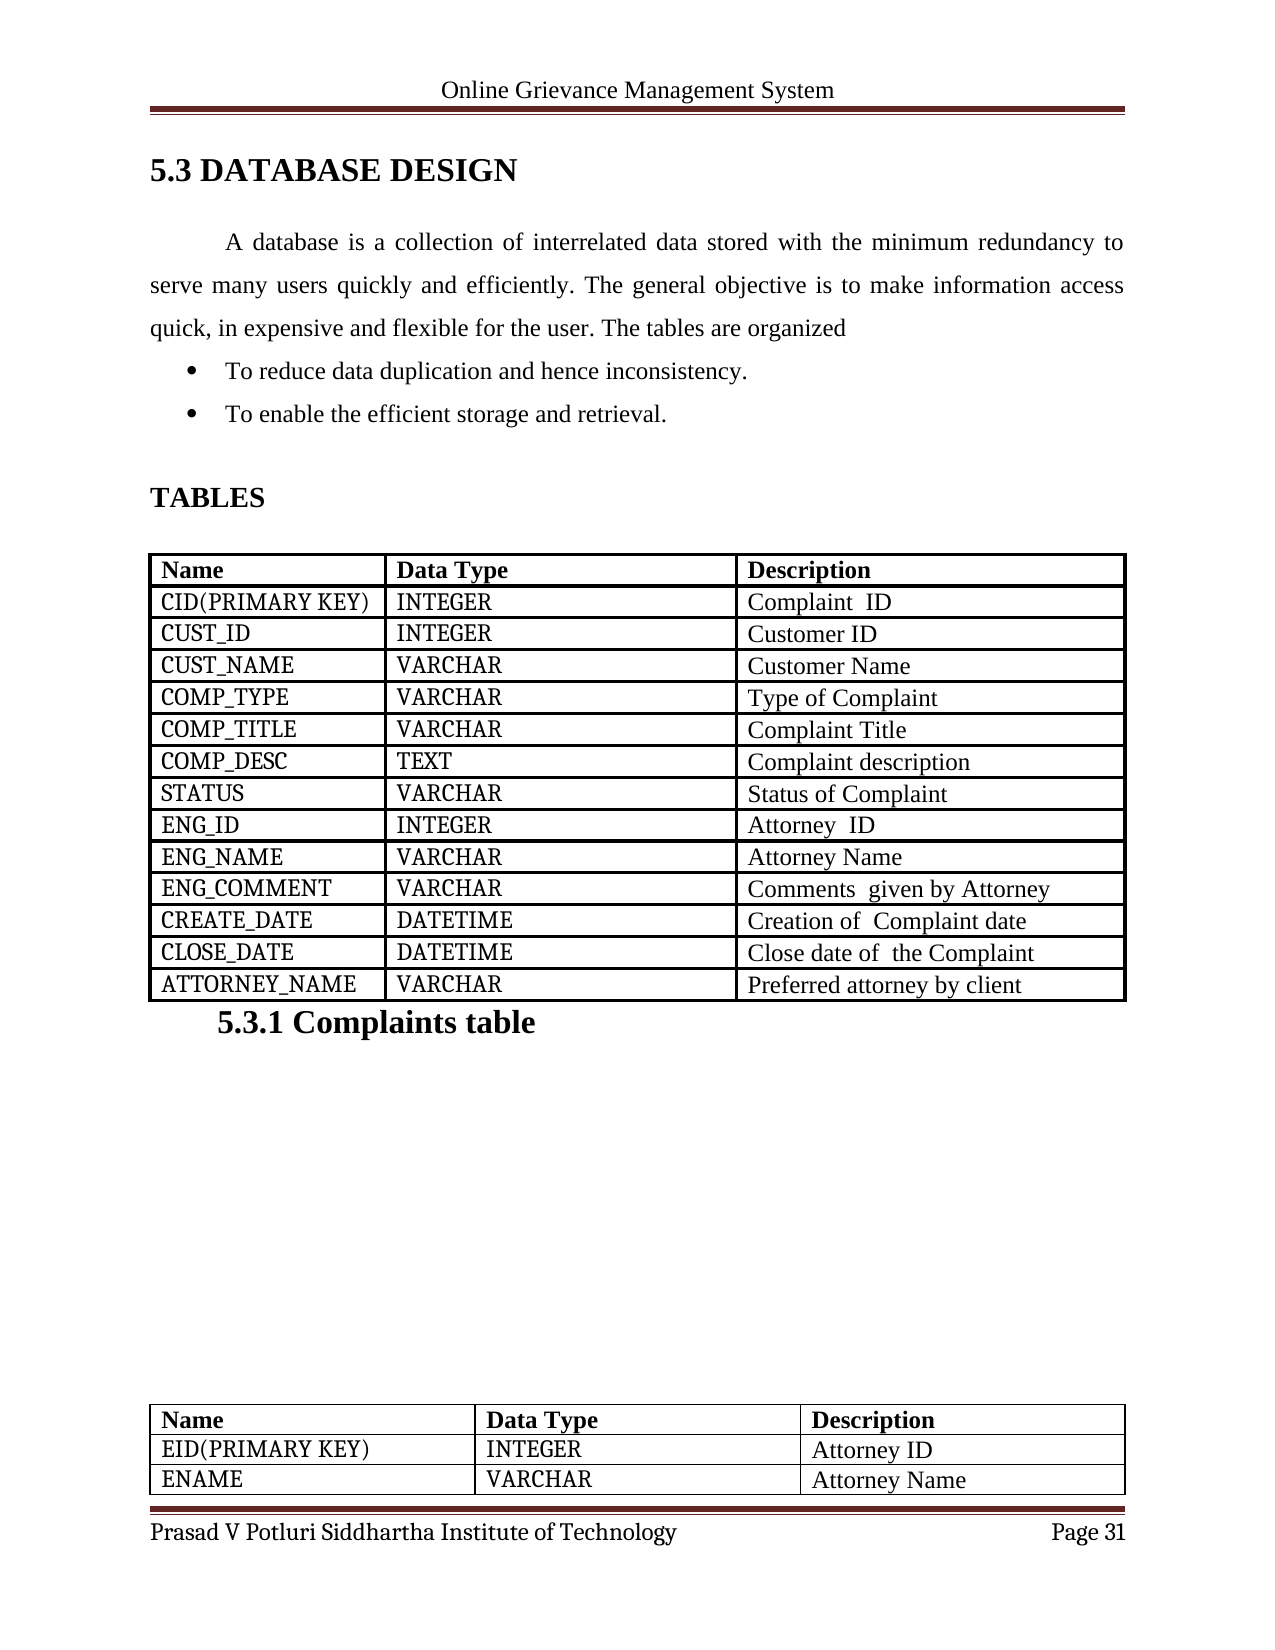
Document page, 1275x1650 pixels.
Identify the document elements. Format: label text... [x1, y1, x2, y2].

table_cell INTEGER [387, 619, 735, 648]
table_cell Creation of Complaint date [738, 906, 1123, 935]
table_cell VARCHAR [387, 683, 735, 712]
table_cell CREATE_DATE [152, 906, 384, 935]
text TABLES [150, 481, 1125, 514]
table_cell ATTORNEY_NAME [152, 970, 384, 999]
table_cell Attorney ID [738, 811, 1123, 839]
table_cell Attorney Name [801, 1465, 1124, 1494]
table_header Description [738, 556, 1123, 584]
text A database is a collection of interrelated data stored with the minimum redundancy to serve many users quickly and efficiently. The general objective is to make information access quick, in expensive and flexible for the user. The tables are organized [150, 227, 1125, 342]
table_cell VARCHAR [387, 843, 735, 871]
table_cell TEXT [387, 747, 735, 776]
table_cell Attorney Name [738, 843, 1123, 871]
table_cell Status of Complaint [738, 779, 1123, 807]
table_cell CUST_NAME [152, 651, 384, 680]
table_cell VARCHAR [476, 1465, 800, 1494]
table_header Description [801, 1405, 1124, 1434]
list To enable the efficient storage and retrieval. [187, 399, 1125, 428]
table_cell STATUS [152, 779, 384, 807]
table_cell EID(PRIMARY KEY) [151, 1435, 474, 1464]
table_cell VARCHAR [387, 874, 735, 903]
table_cell CID(PRIMARY KEY) [152, 588, 384, 616]
table_cell INTEGER [476, 1435, 800, 1464]
table_cell Close date of the Complaint [738, 938, 1123, 967]
table_cell Type of Complaint [738, 683, 1123, 712]
list Complaints table [217, 1002, 1125, 1040]
table_header Data Type [387, 556, 735, 584]
table_cell VARCHAR [387, 970, 735, 999]
table_cell Complaint ID [738, 588, 1123, 616]
table_cell Preferred attorney by client [738, 970, 1123, 999]
table_cell ENAME [151, 1465, 474, 1494]
table_cell Complaint Title [738, 715, 1123, 744]
table_header Name [151, 1405, 474, 1434]
table_cell Attorney ID [801, 1435, 1124, 1464]
table_cell VARCHAR [387, 779, 735, 807]
table_cell ENG_COMMENT [152, 874, 384, 903]
table_cell COMP_TITLE [152, 715, 384, 744]
table_header Data Type [476, 1405, 800, 1434]
table_cell DATETIME [387, 938, 735, 967]
table_cell Customer Name [738, 651, 1123, 680]
table_cell VARCHAR [387, 715, 735, 744]
table_cell DATETIME [387, 906, 735, 935]
table_cell Complaint description [738, 747, 1123, 776]
table_cell COMP_DESC [152, 747, 384, 776]
table_cell Comments given by Attorney [738, 874, 1123, 903]
table_cell VARCHAR [387, 651, 735, 680]
table_cell ENG_ID [152, 811, 384, 839]
table_cell ENG_NAME [152, 843, 384, 871]
table_cell Customer ID [738, 619, 1123, 648]
table_cell CUST_ID [152, 619, 384, 648]
table_cell INTEGER [387, 588, 735, 616]
table_cell CLOSE_DATE [152, 938, 384, 967]
table_cell COMP_TYPE [152, 683, 384, 712]
table_header Name [152, 556, 384, 584]
table_cell INTEGER [387, 811, 735, 839]
list To reduce data duplication and hence inconsistency. [187, 356, 1125, 385]
text 5.3 DATABASE DESIGN [150, 150, 1125, 188]
